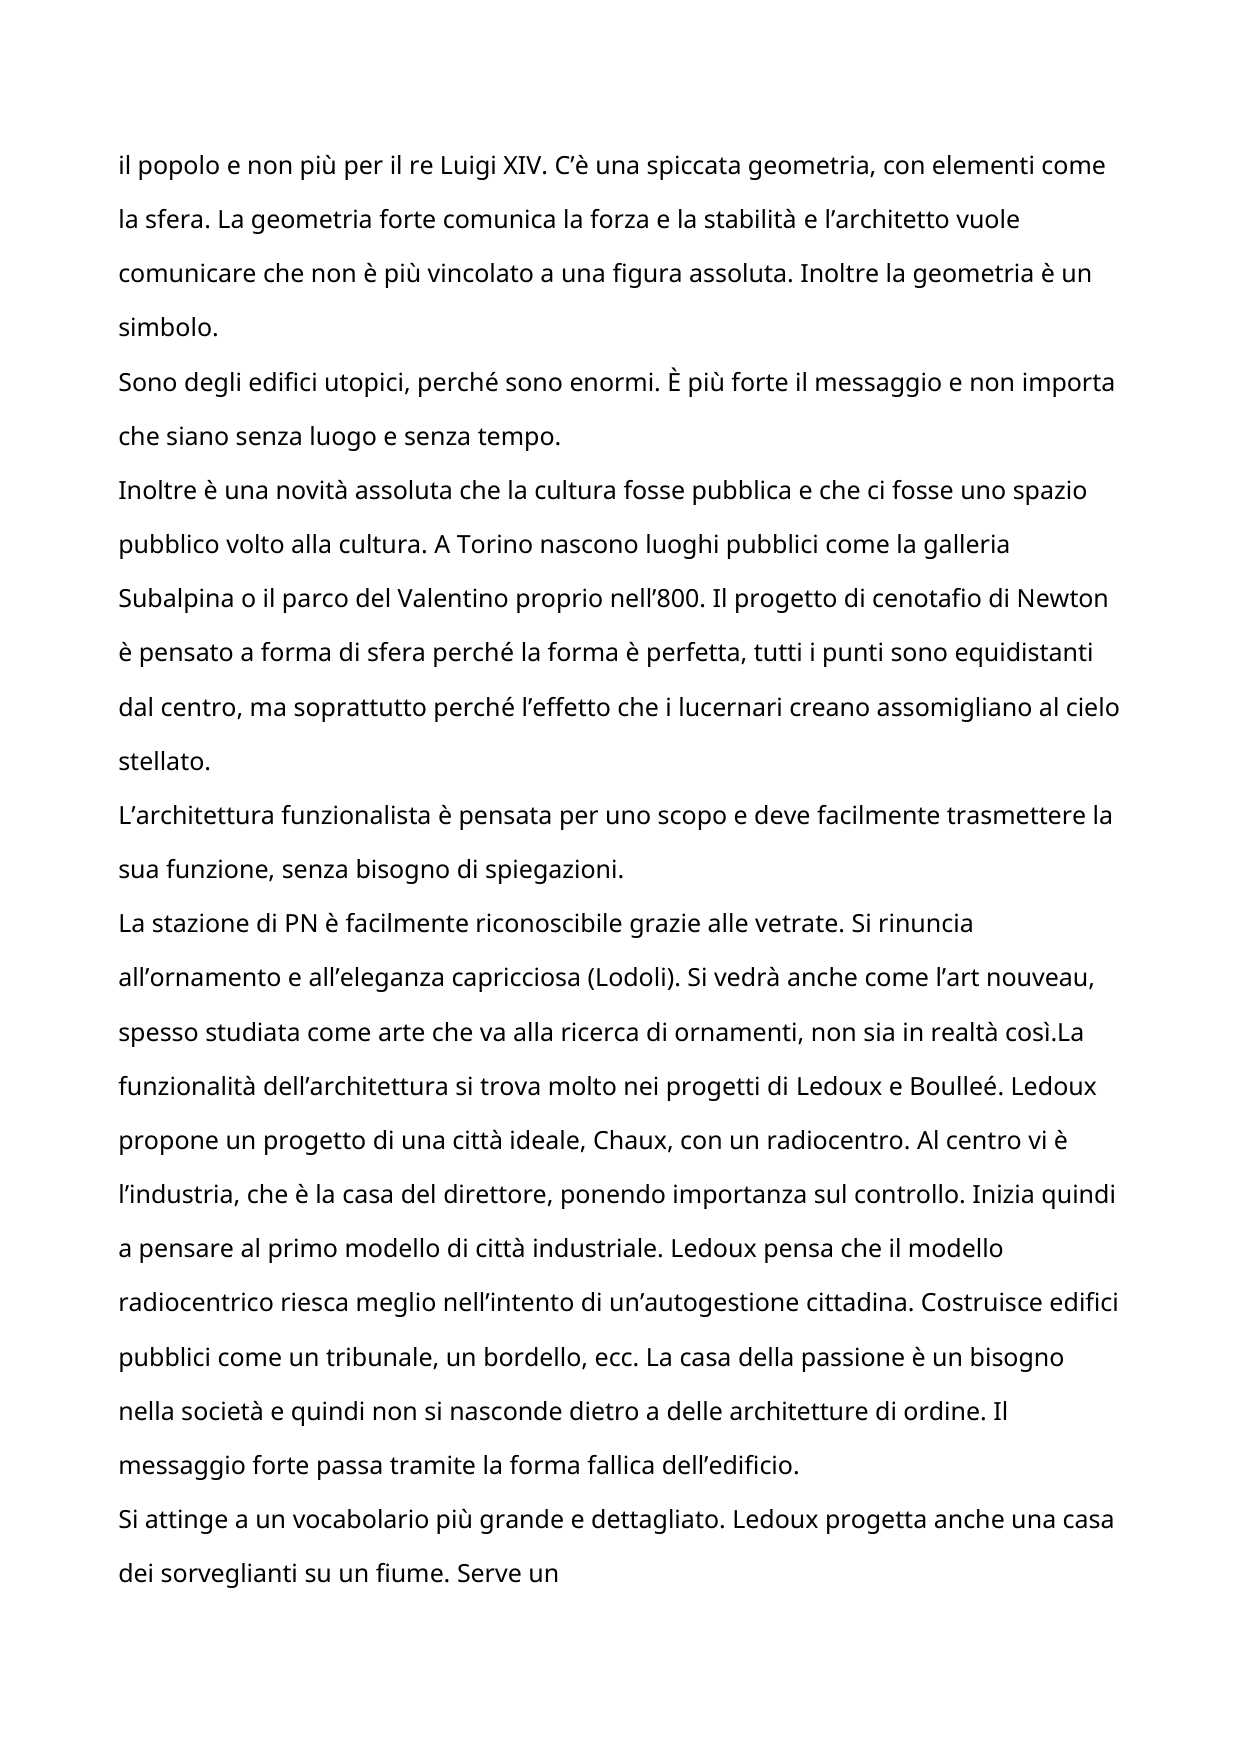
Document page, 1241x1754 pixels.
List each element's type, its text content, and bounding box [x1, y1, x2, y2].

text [118, 148, 1122, 355]
text La stazione di PN è facilmente riconoscibile grazie alle vetrate. Si rinuncia all’ornamento e all’eleganza capricciosa (Lodoli). Si vedrà anche come l’art nouveau, spesso studiata come arte che va alla ricerca di ornamenti, non sia in realtà così.La funzionalità dell’architettura si trova molto nei progetti di Ledoux e Boulleé. Ledoux propone un progetto di una città ideale, Chaux, con un radiocentro. Al centro vi è l’industria, che è la casa del direttore, ponendo importanza sul controllo. Inizia quindi a pensare al primo modello di città industriale. Ledoux pensa che il modello radiocentrico riesca meglio nell’intento di un’autogestione cittadina. Costruisce edifici pubblici come un tribunale, un bordello, ecc. La casa della passione è un bisogno nella società e quindi non si nasconde dietro a delle architetture di ordine. Il messaggio forte passa tramite la forma fallica dell’edificio. [118, 906, 1122, 1493]
text Si attinge a un vocabolario più grande e dettagliato. Ledoux progetta anche una casa dei sorveglianti su un fiume. Serve un [118, 1502, 1122, 1601]
text Sono degli edifici utopici, perché sono enormi. È più forte il messaggio e non importa che siano senza luogo e senza tempo. [118, 364, 1122, 464]
text Inoltre è una novità assoluta che la cultura fosse pubblica e che ci fosse uno spazio pubblico volto alla cultura. A Torino nascono luoghi pubblici come la galleria Subalpina o il parco del Valentino proprio nell’800. Il progetto di cenotafio di Newton è pensato a forma di sfera perché la forma è perfetta, tutti i punti sono equidistanti dal centro, ma soprattutto perché l’effetto che i lucernari creano assomigliano al cielo stellato. [118, 473, 1122, 789]
text L’architettura funzionalista è pensata per uno scopo e deve facilmente trasmettere la sua funzione, senza bisogno di spiegazioni. [118, 798, 1122, 897]
